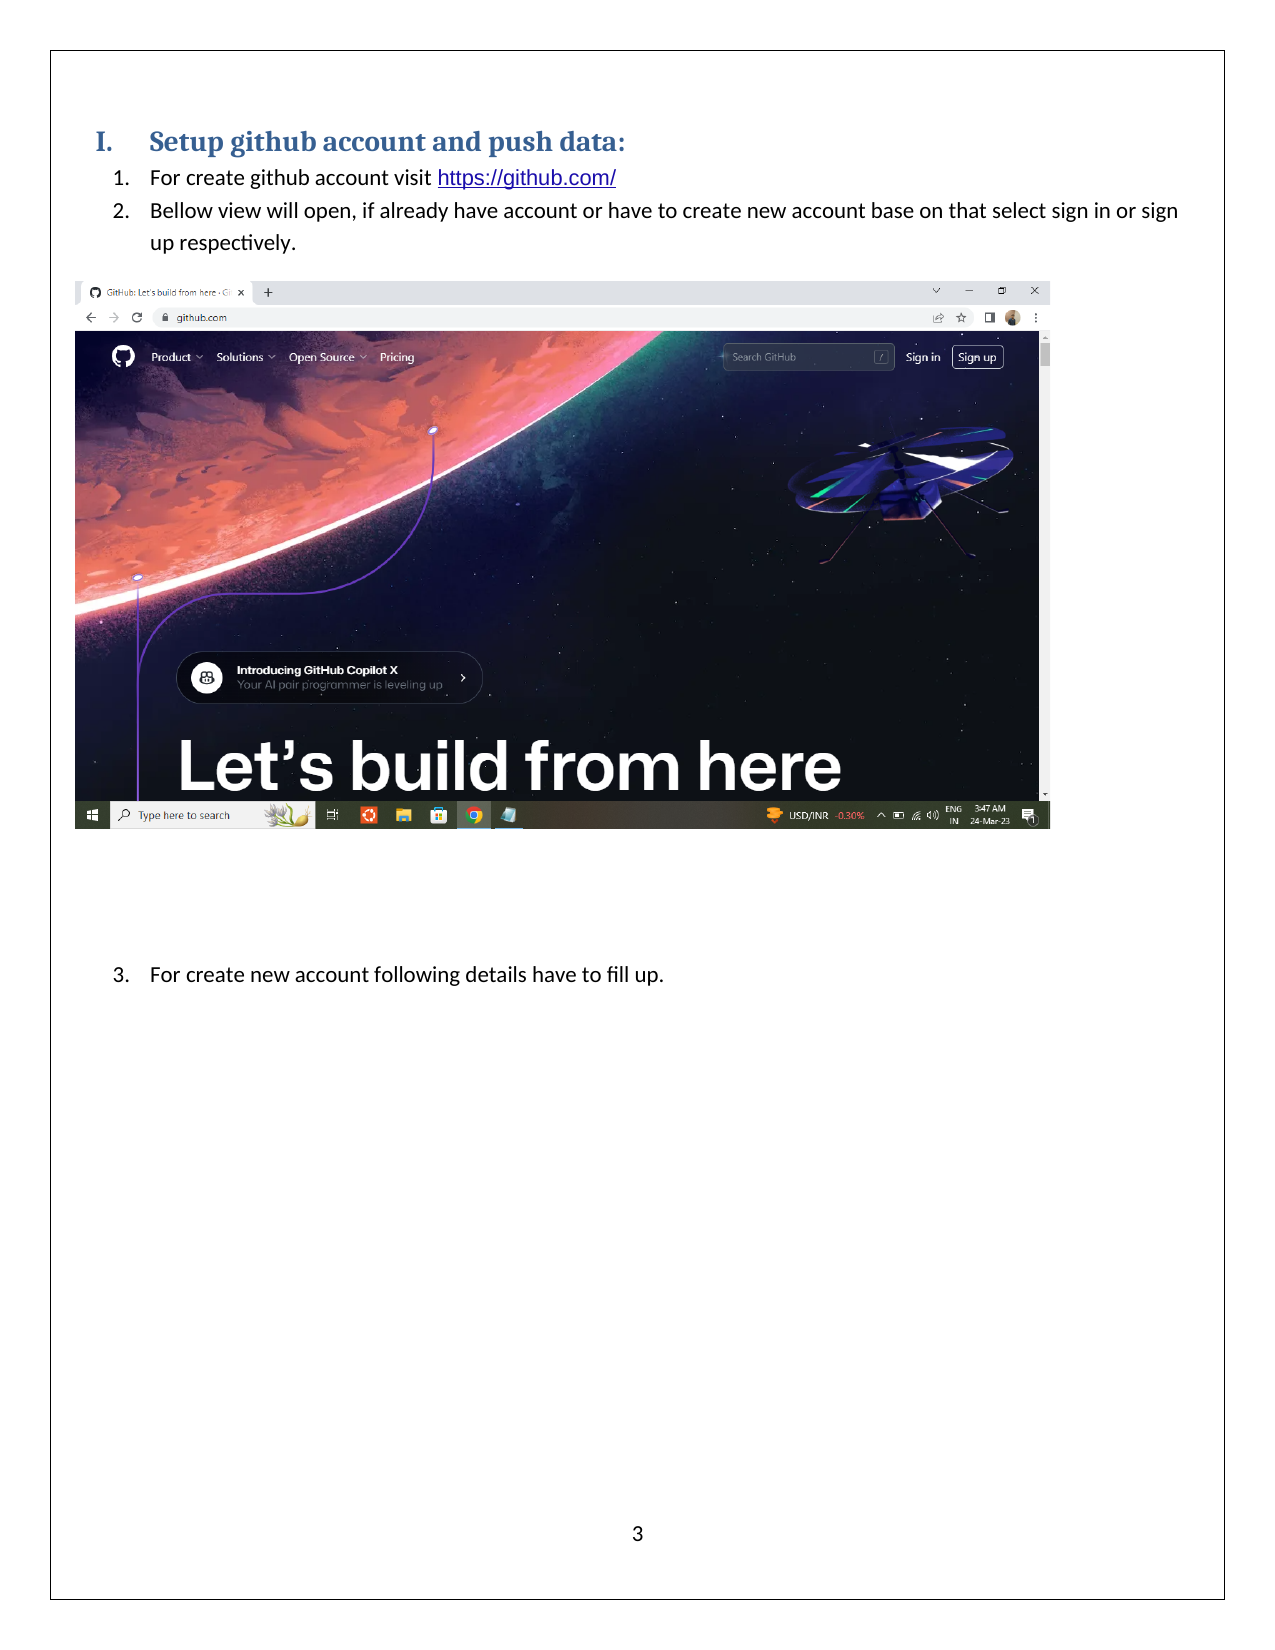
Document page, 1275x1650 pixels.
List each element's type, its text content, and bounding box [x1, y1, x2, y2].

list For create new account following details have to fill up. [112, 960, 1200, 988]
list Bellow view will open, if already have account or have to create new account base on that select sign in or sign up respectively. [112, 196, 1200, 256]
subtitle Setup github account and push data: [112, 125, 1200, 158]
list For create github account visit https://github.com/ [112, 163, 1200, 192]
picture [75, 281, 1050, 829]
